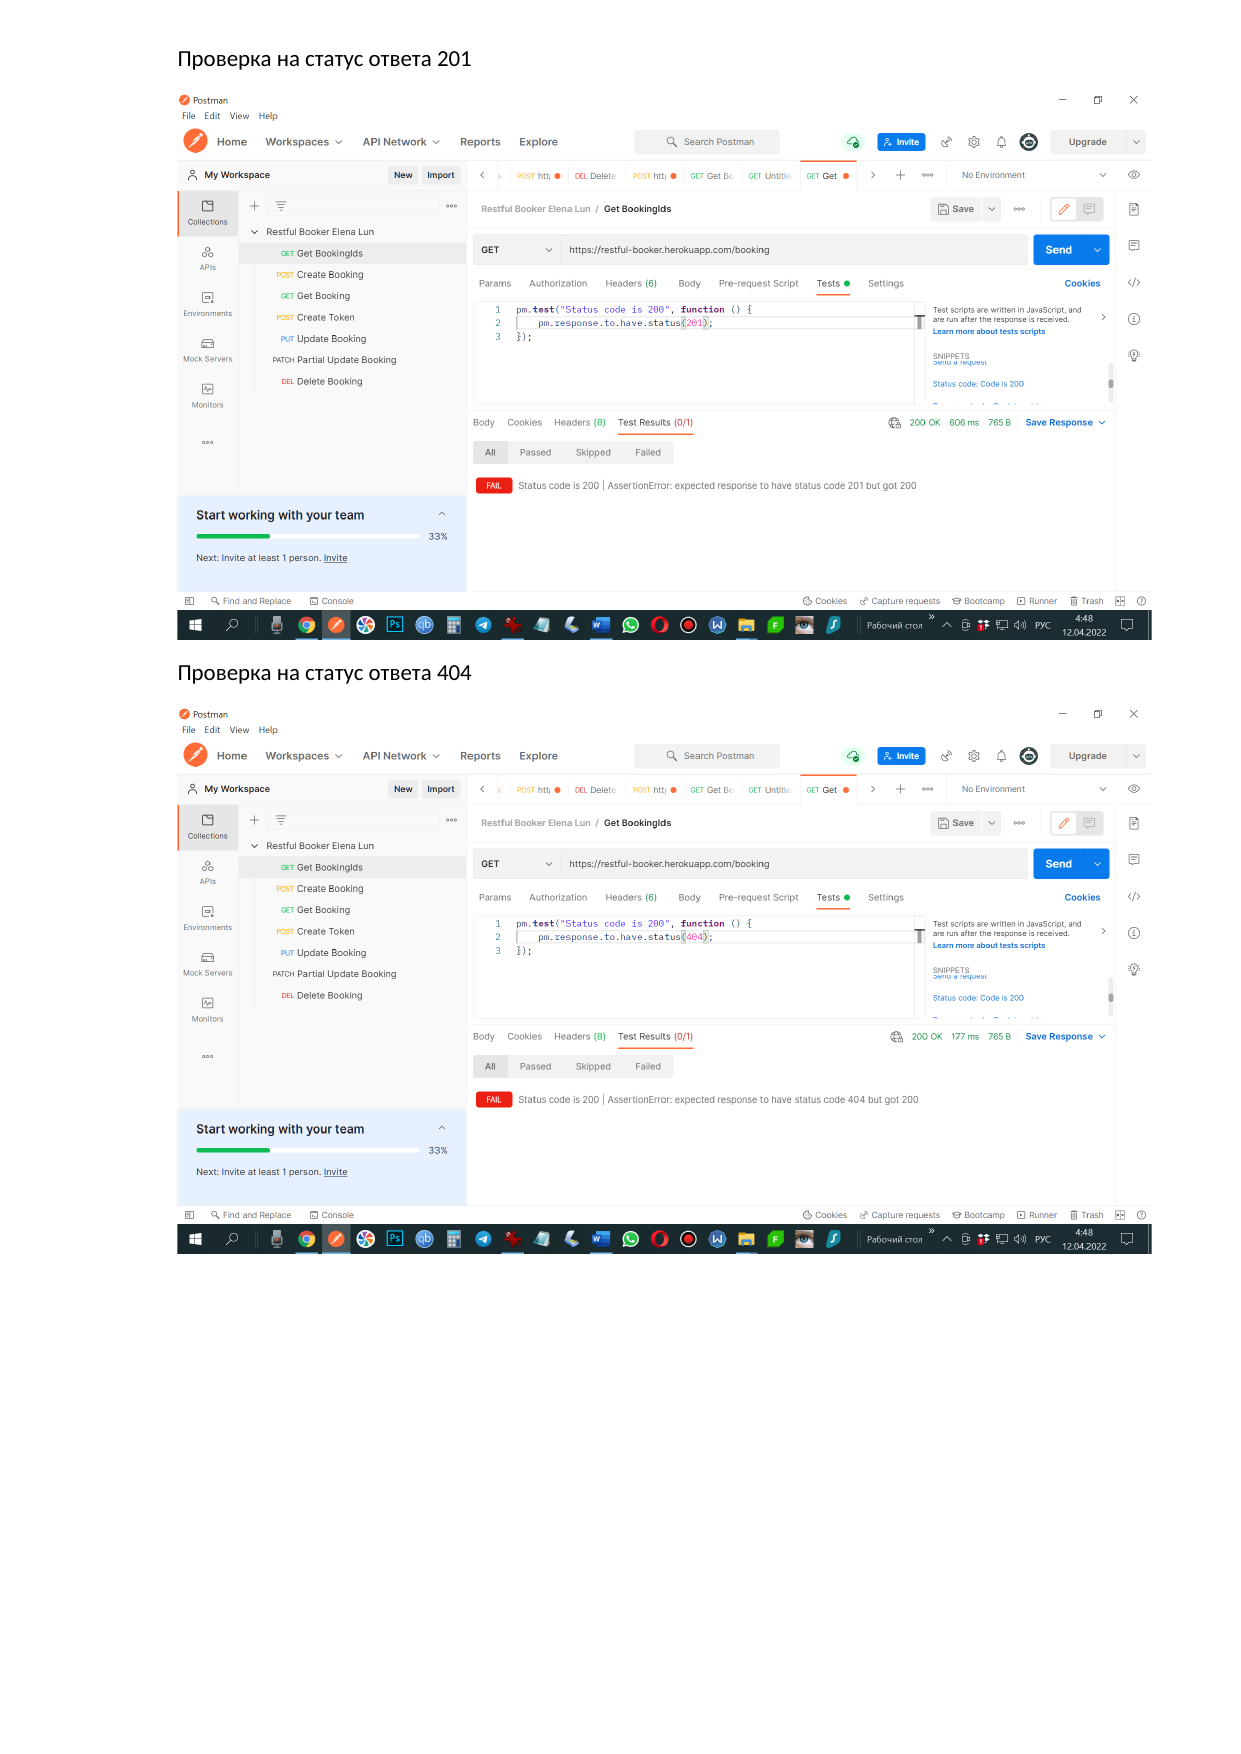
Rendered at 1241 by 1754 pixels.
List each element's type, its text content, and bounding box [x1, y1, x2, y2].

picture [177, 91, 1152, 640]
text Проверка на статус ответа 404 [177, 658, 1152, 686]
picture [177, 705, 1152, 1254]
text Проверка на статус ответа 201 [177, 44, 1152, 72]
